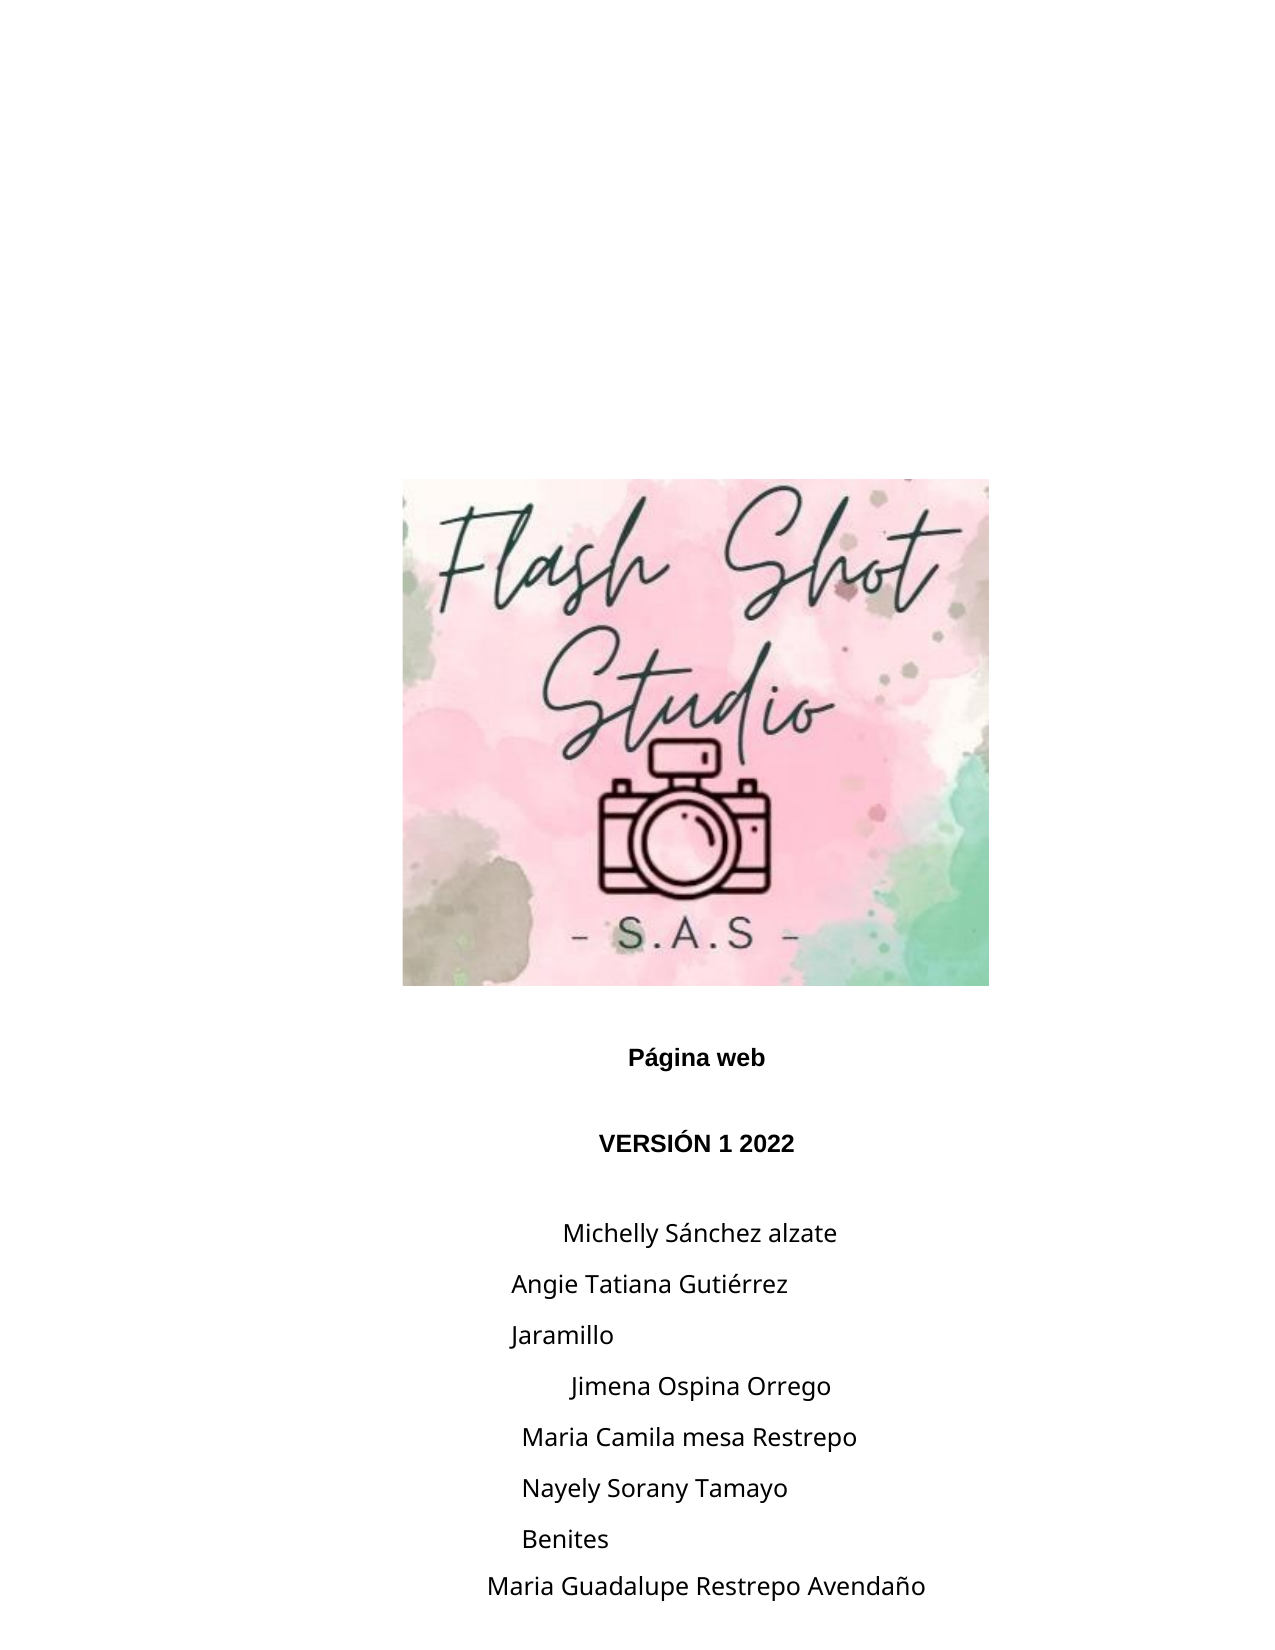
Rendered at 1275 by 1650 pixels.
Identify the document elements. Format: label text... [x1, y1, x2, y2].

picture [402, 479, 989, 986]
text Michelly Sánchez alzate Angie Tatiana Gutiérrez Jaramillo [511, 1215, 883, 1351]
text Página web VERSIÓN 1 2022 [598, 1043, 795, 1158]
text Jimena Ospina Orrego Maria Camila mesa Restrepo Nayely Sorany Tamayo Benites [521, 1368, 873, 1556]
text Maria Guadalupe Restrepo Avendaño [487, 1573, 1210, 1601]
